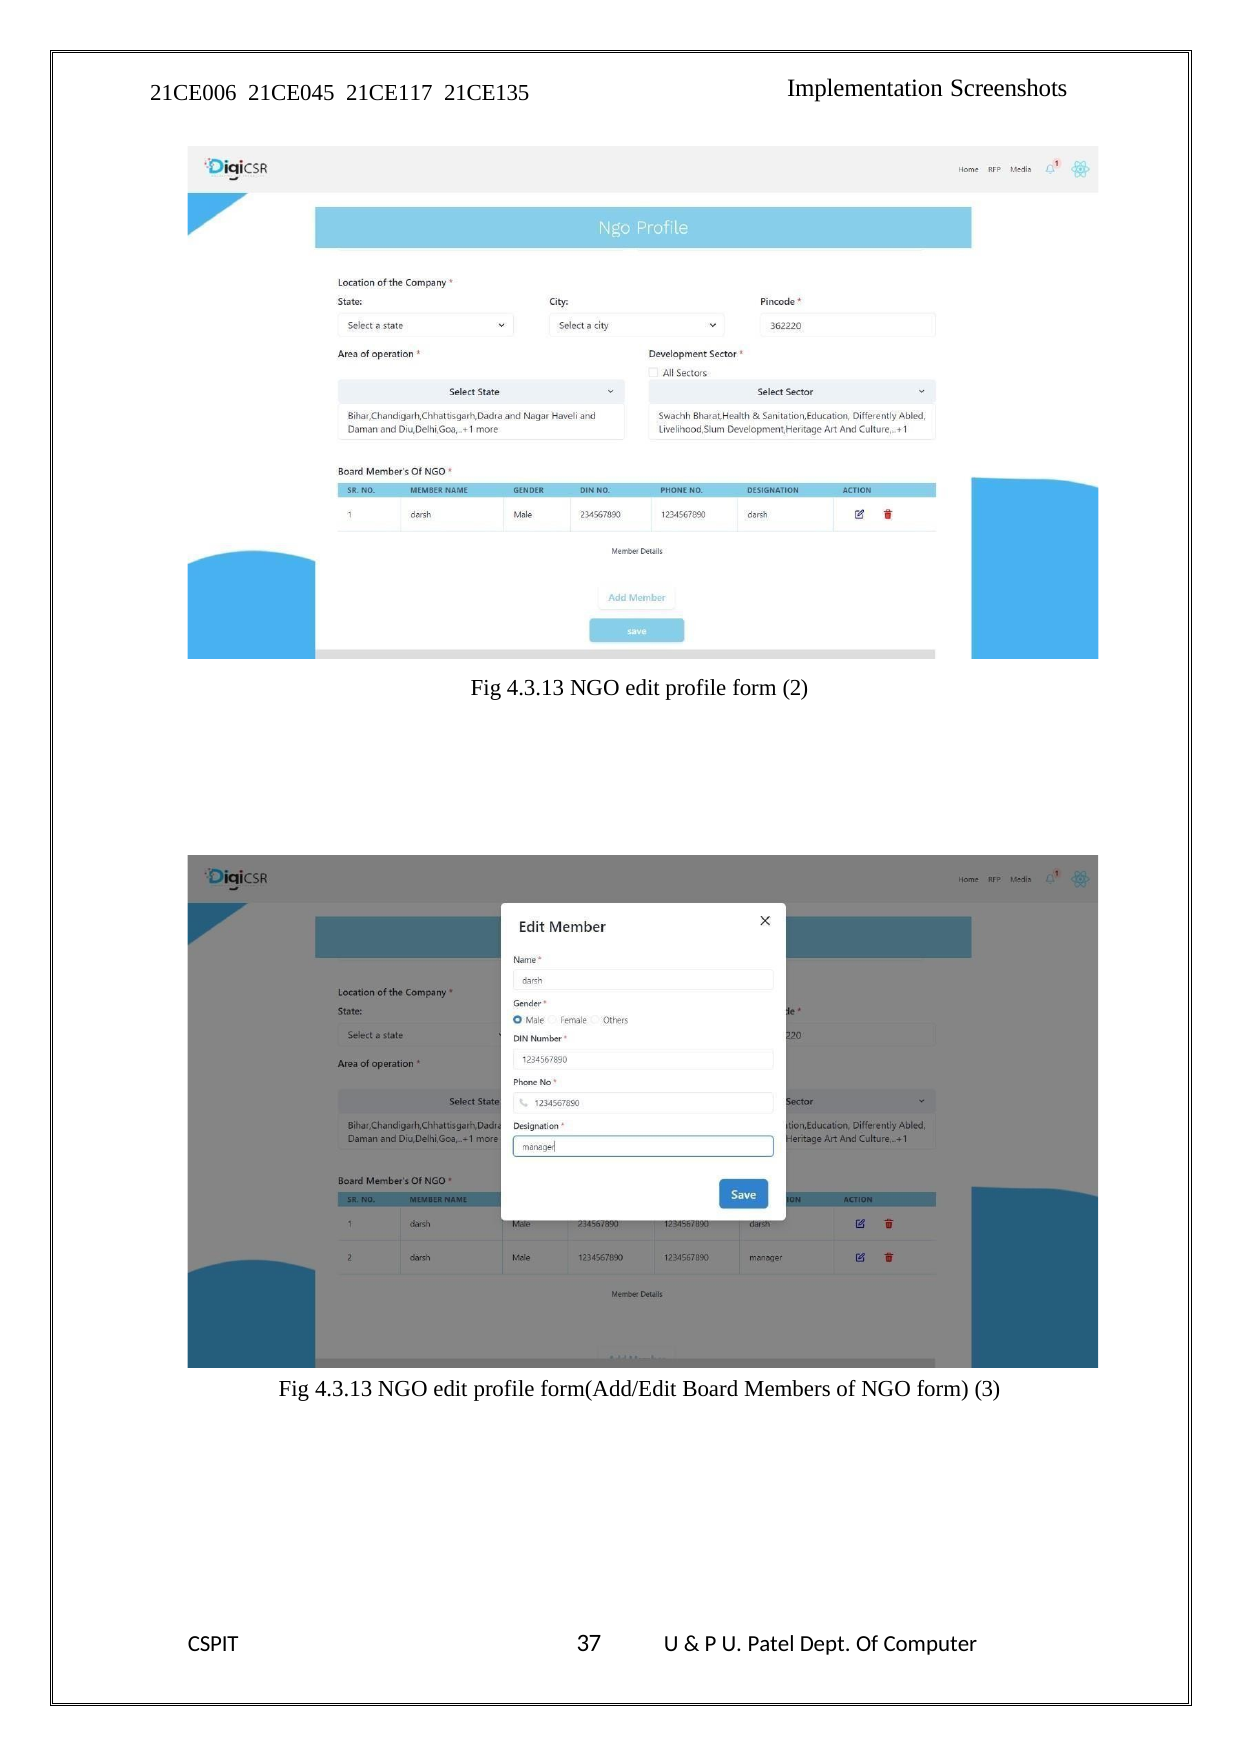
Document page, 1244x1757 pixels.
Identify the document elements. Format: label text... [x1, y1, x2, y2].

text Fig 4.3.13 NGO edit profile form(Add/Edit Board Members of NGO form) (3) [165, 860, 1114, 1401]
picture [187, 146, 1099, 659]
text Fig 4.3.13 NGO edit profile form (2) [165, 674, 1114, 701]
picture [187, 855, 1099, 860]
